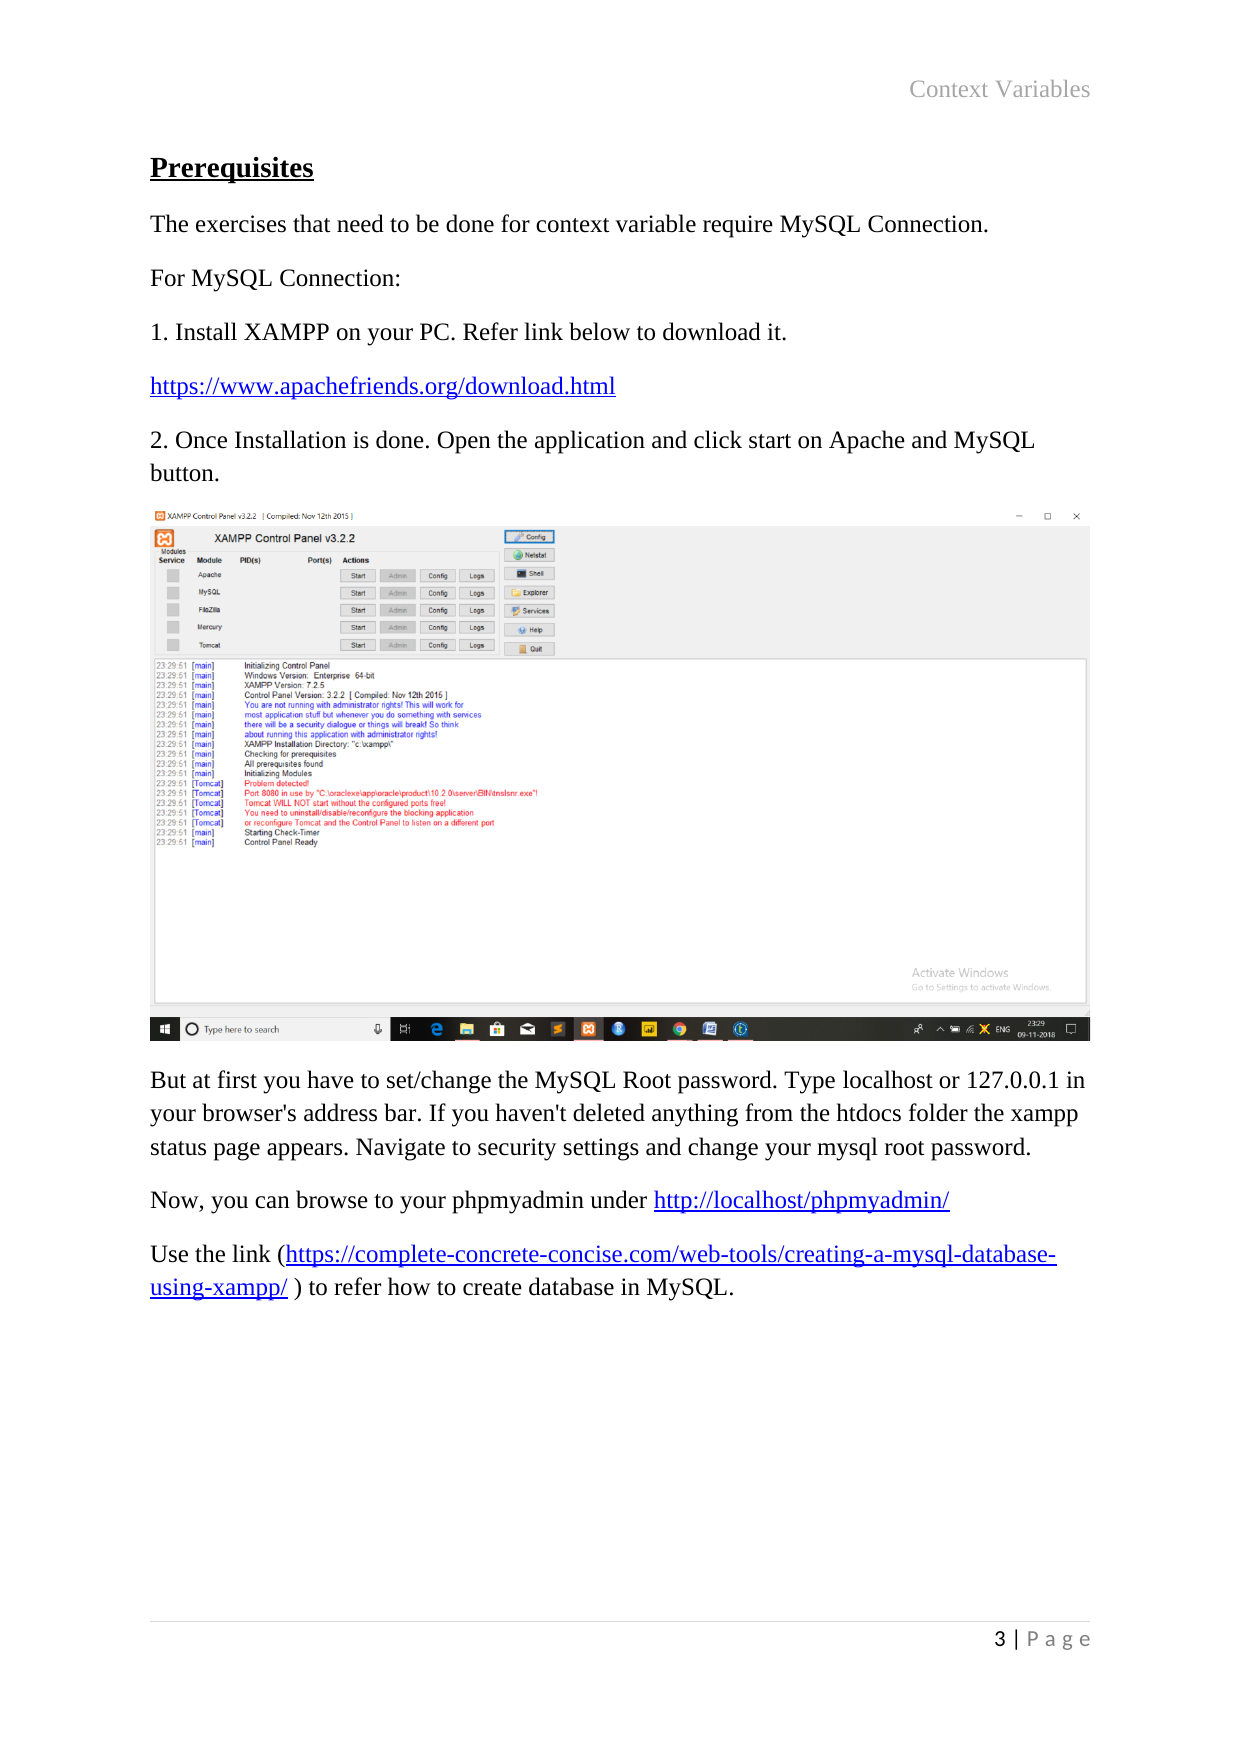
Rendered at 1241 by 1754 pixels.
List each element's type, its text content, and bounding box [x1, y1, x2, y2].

text For MySQL Connection: [150, 263, 1090, 292]
picture [150, 511, 1091, 1041]
text The exercises that need to be done for context variable require MySQL Connection. [150, 209, 1090, 238]
text 2. Once Installation is done. Open the application and click start on Apache and MySQL button. [150, 425, 1090, 487]
text But at first you have to set/change the MySQL Root password. Type localhost or 127.0.0.1 in your browser's address bar. If you haven't deleted anything from the htdocs folder the xampp status page appears. Navigate to security settings and change your mysql root password. [150, 1066, 1090, 1160]
text Now, you can browse to your phpmyadmin under http://localhost/phpmyadmin/ [150, 1185, 1090, 1214]
text https://www.apachefriends.org/download.html [150, 371, 1090, 400]
text Prerequisites [150, 150, 1090, 183]
text 1. Install XAMPP on your PC. Refer link below to download it. [150, 317, 1090, 346]
text Use the link (https://complete-concrete-concise.com/web-tools/creating-a-mysql-database-using-xampp/ ) to refer how to create database in MySQL. [150, 1239, 1090, 1301]
